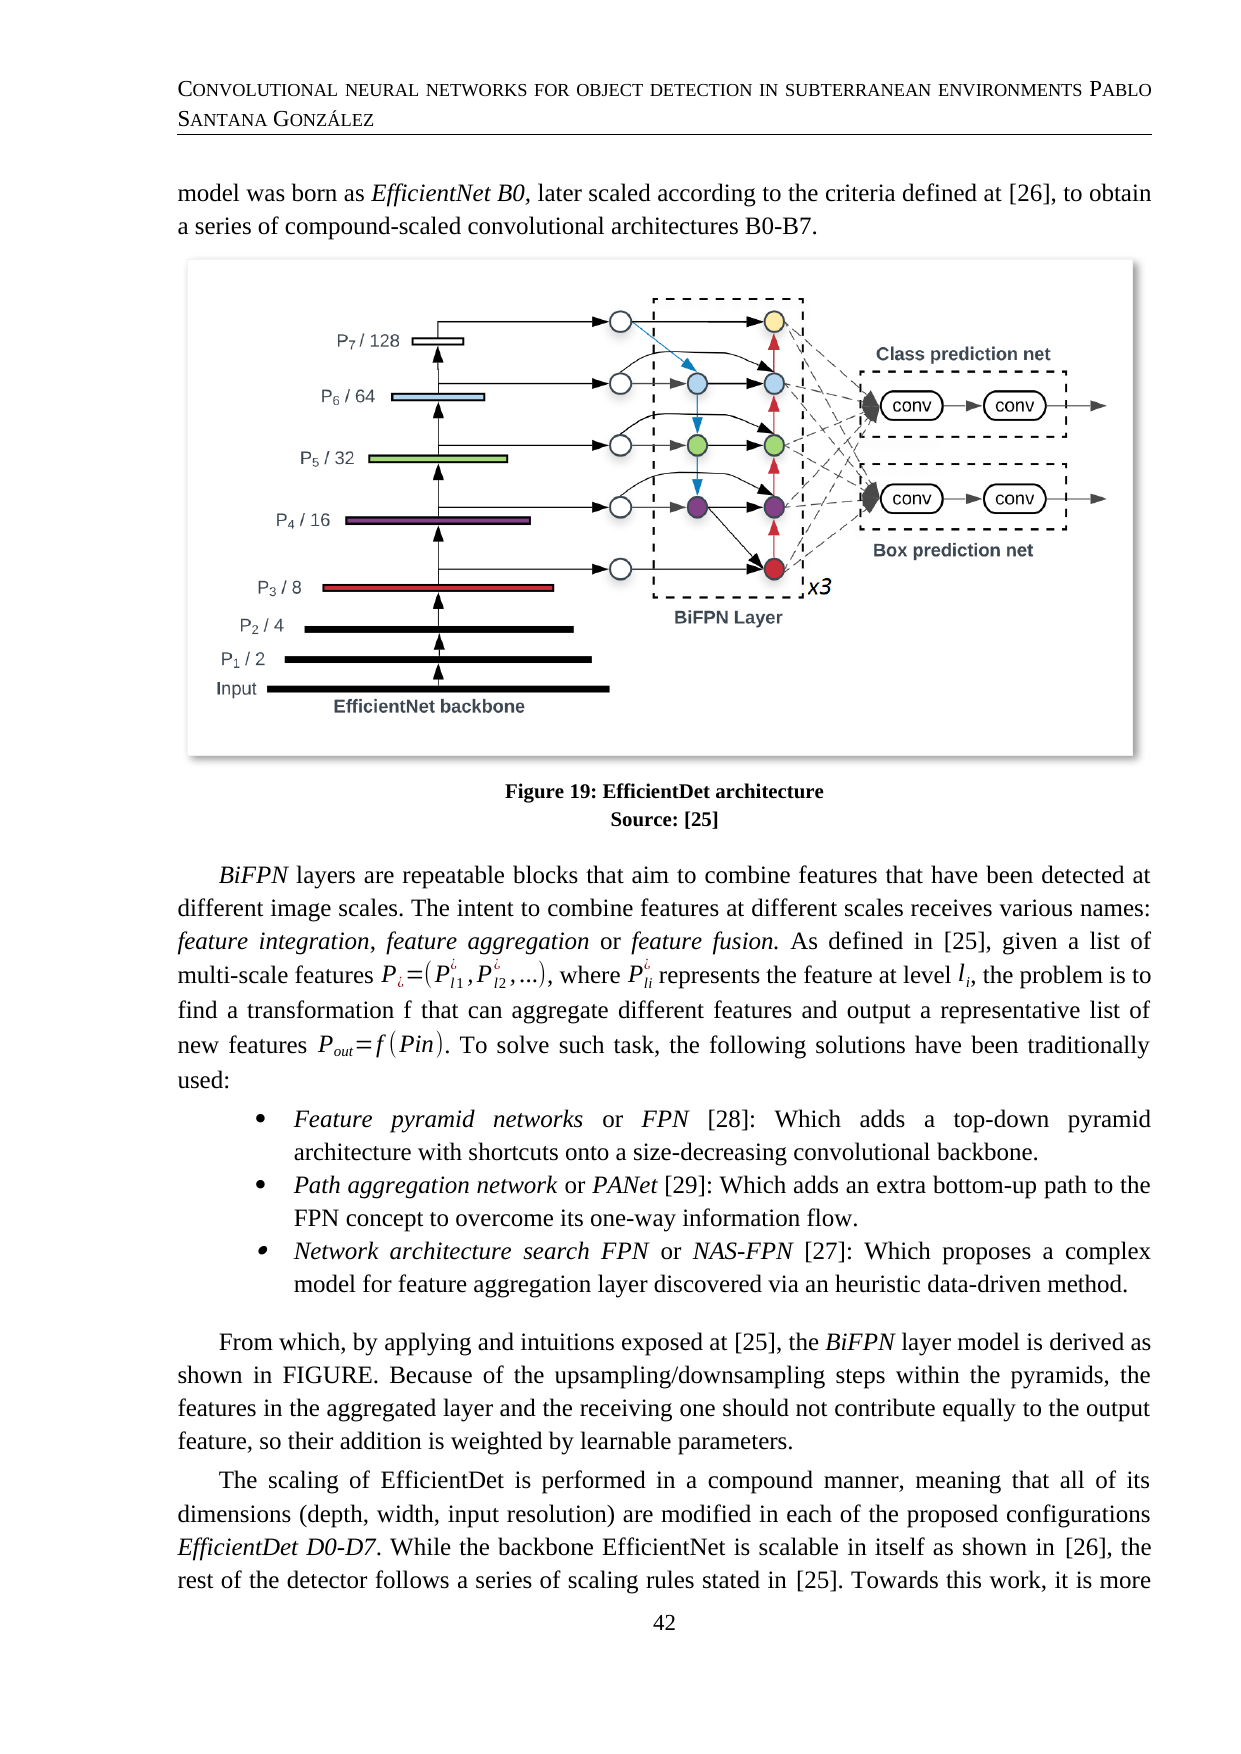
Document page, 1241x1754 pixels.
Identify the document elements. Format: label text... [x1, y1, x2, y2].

text BiFPN layers are repeatable blocks that aim to combine features that have been detected at different image scales. The intent to combine features at different scales receives various names: feature integration, feature aggregation or feature fusion. As defined in [25], given a list of multi-scale features , where represents the feature at level , the problem is to find a transformation f that can aggregate different features and output a representative list of new features . To solve such task, the following solutions have been traditionally used: [177, 860, 1152, 1094]
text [177, 1466, 1152, 1593]
text Source: [25] [177, 807, 1152, 831]
list Network architecture search FPN or NAS-FPN [27]: Which proposes a complex model for feature aggregation layer discovered via an heuristic data-driven method. [256, 1236, 1152, 1298]
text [177, 178, 1152, 239]
text From which, by applying and intuitions exposed at [25], the BiFPN layer model is derived as shown in FIGURE. Because of the upsampling/downsampling steps within the pyramids, the features in the aggregated layer and the receiving one should not contribute equally to the output feature, so their addition is weighted by learnable parameters. [177, 1327, 1152, 1455]
picture [188, 260, 1132, 755]
list Path aggregation network or PANet [29]: Which adds an extra bottom-up path to the FPN concept to overcome its one-way information flow. [256, 1170, 1152, 1232]
list Feature pyramid networks or FPN [28]: Which adds a top-down pyramid architecture with shortcuts onto a size-decreasing convolutional backbone. [256, 1104, 1152, 1166]
